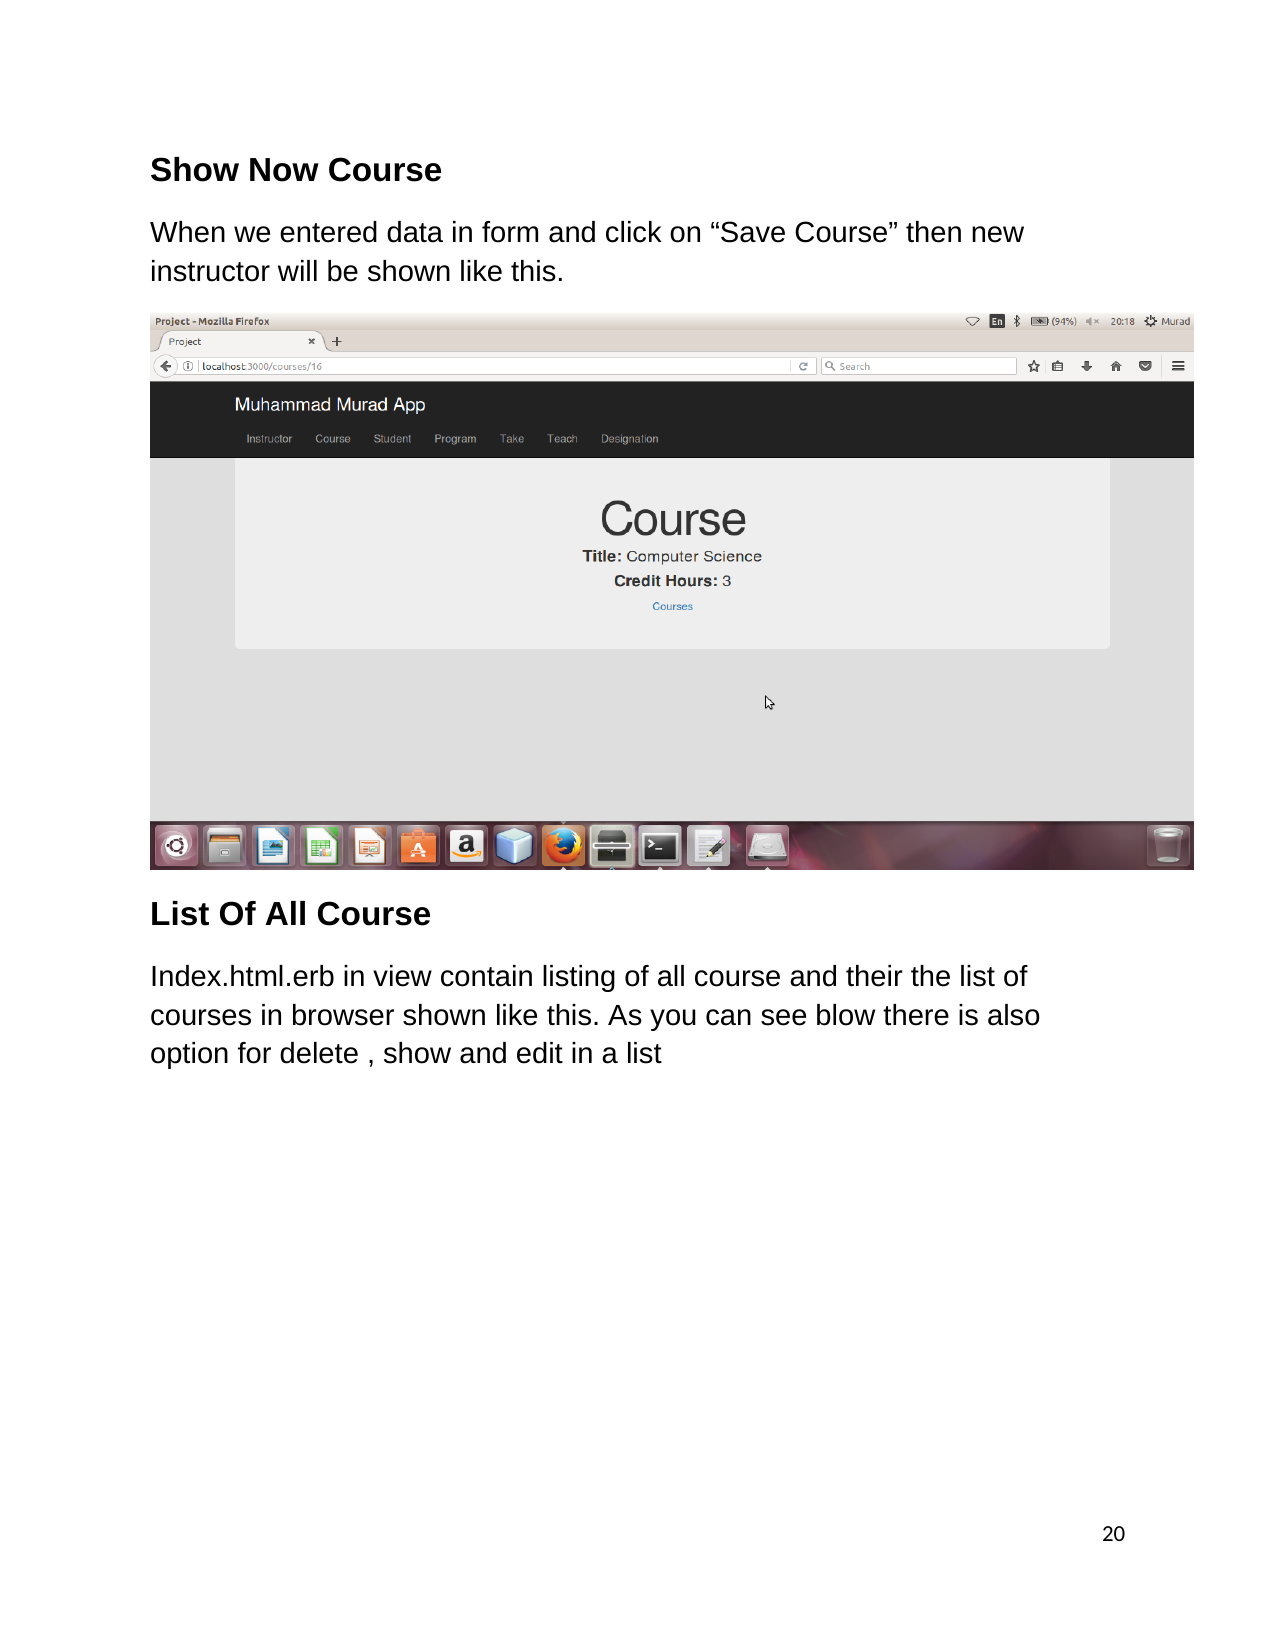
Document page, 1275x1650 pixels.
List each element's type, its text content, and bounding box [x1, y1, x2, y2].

text List Of All Course [150, 894, 1125, 933]
text Show Now Course [150, 150, 1125, 188]
text Index.html.erb in view contain listing of all course and their the list of courses in browser shown like this. As you can see blow there is also option for delete , show and edit in a list [150, 959, 1125, 1070]
picture [150, 312, 1194, 870]
text When we entered data in form and click on “Save Course” then new instructor will be shown like this. [150, 215, 1125, 287]
